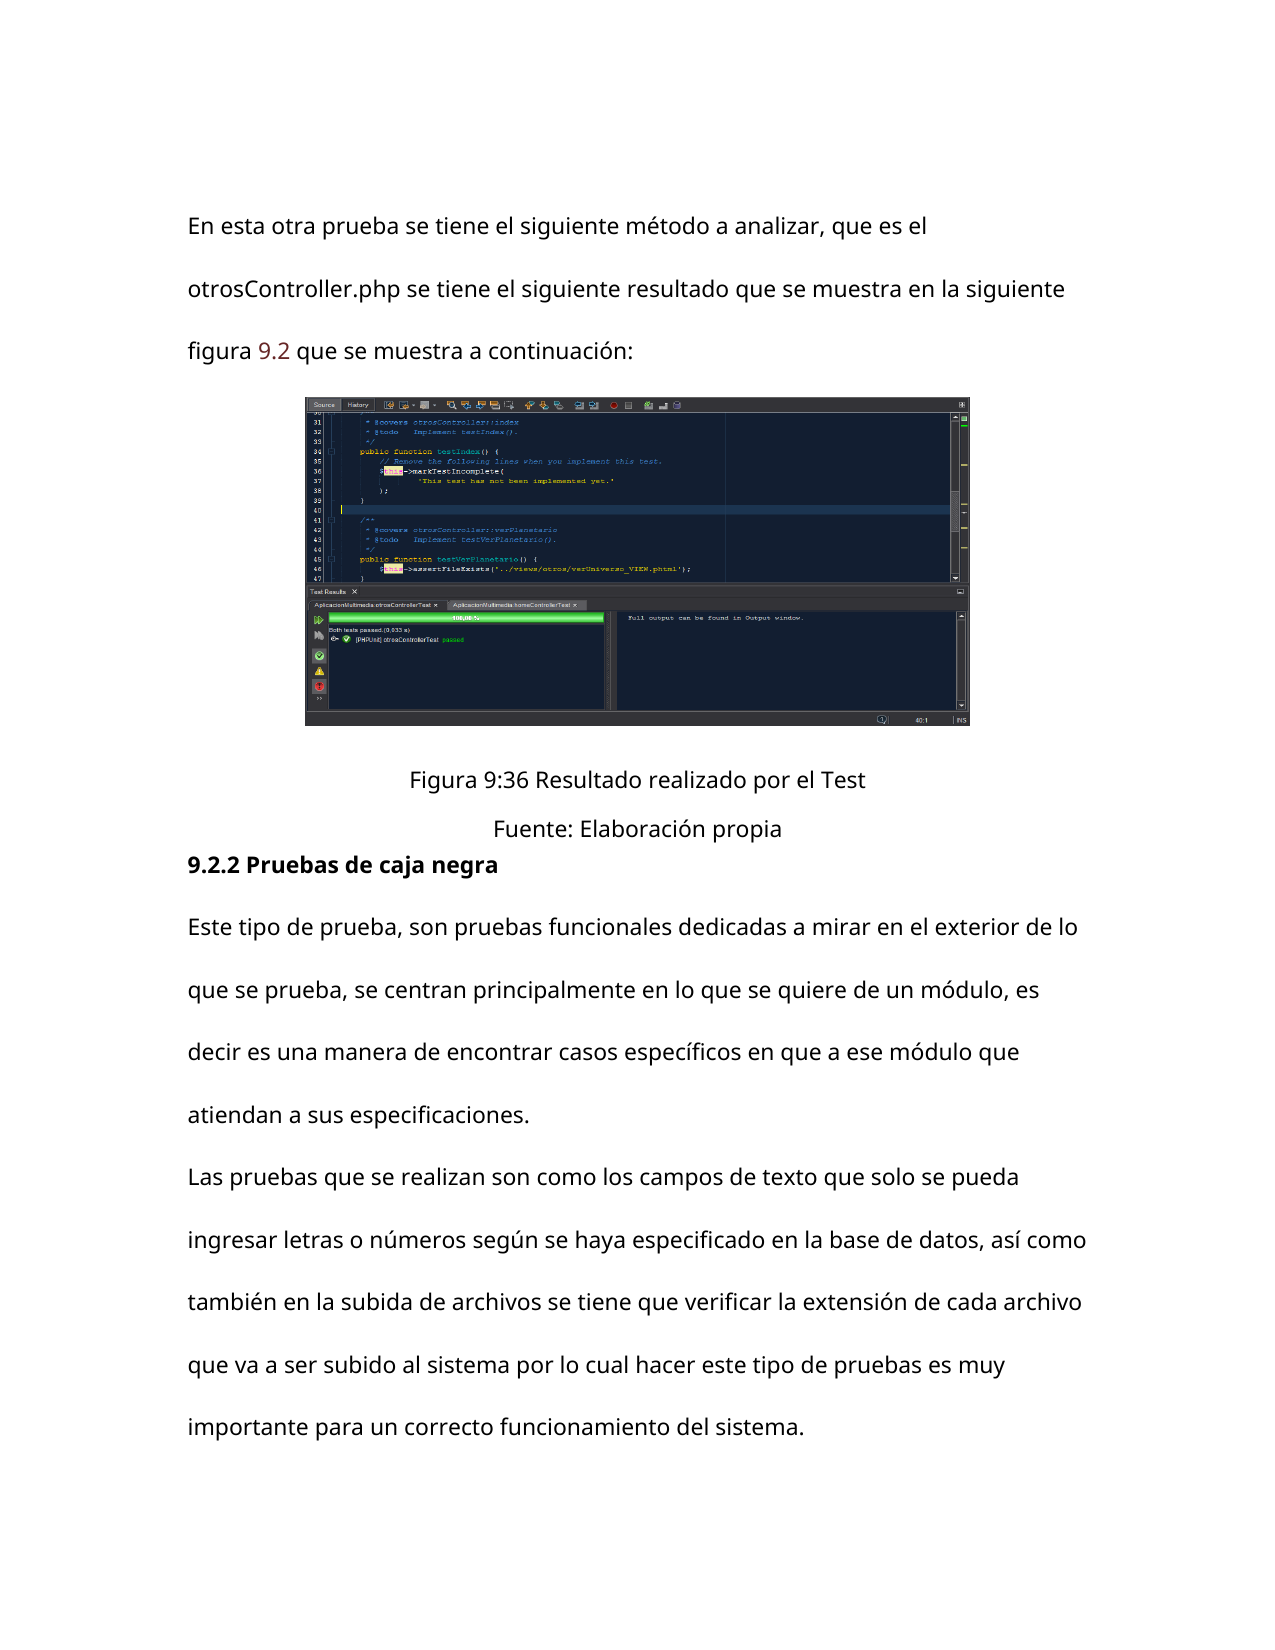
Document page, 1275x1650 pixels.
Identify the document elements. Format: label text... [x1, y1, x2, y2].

text En esta otra prueba se tiene el siguiente método a analizar, que es el otrosController.php se tiene el siguiente resultado que se muestra en la siguiente figura 9.2 que se muestra a continuación: [187, 210, 1087, 366]
text Fuente: Elaboración propia [187, 813, 1087, 844]
text Este tipo de prueba, son pruebas funcionales dedicadas a mirar en el exterior de lo que se prueba, se centran principalmente en lo que se quiere de un módulo, es decir es una manera de encontrar casos específicos en que a ese módulo que atiendan a sus especificaciones. [187, 911, 1087, 1130]
text Las pruebas que se realizan son como los campos de texto que solo se pueda ingresar letras o números según se haya especificado en la base de datos, así como también en la subida de archivos se tiene que verificar la extensión de cada archivo que va a ser subido al sistema por lo cual hacer este tipo de pruebas es muy importante para un correcto funcionamiento del sistema. [187, 1161, 1087, 1443]
subtitle 9.2.2 Pruebas de caja negra [187, 849, 1087, 880]
